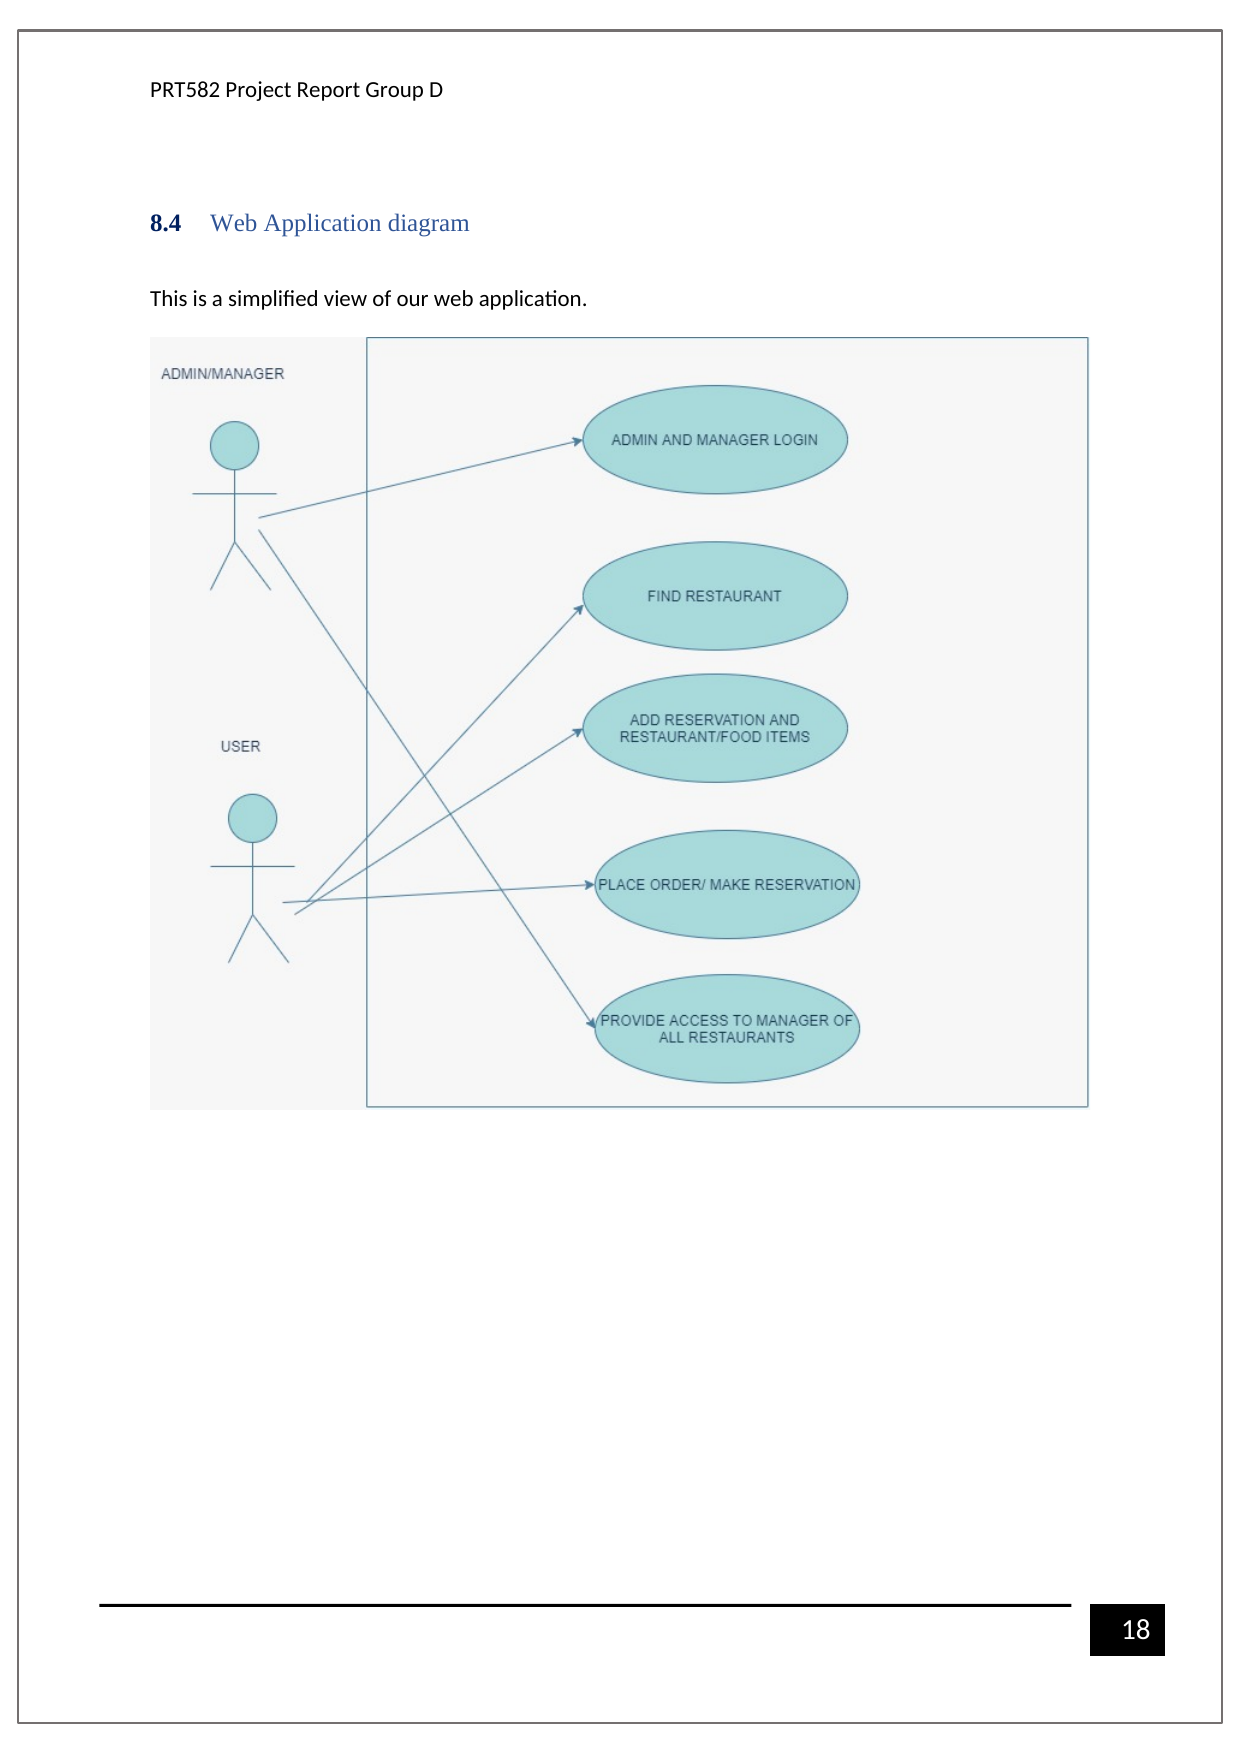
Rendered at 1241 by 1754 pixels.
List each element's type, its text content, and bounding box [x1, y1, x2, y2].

subtitle Web Application diagram [150, 208, 1090, 279]
text This is a simplified view of our web application. [150, 284, 1090, 312]
picture [150, 337, 1091, 1110]
